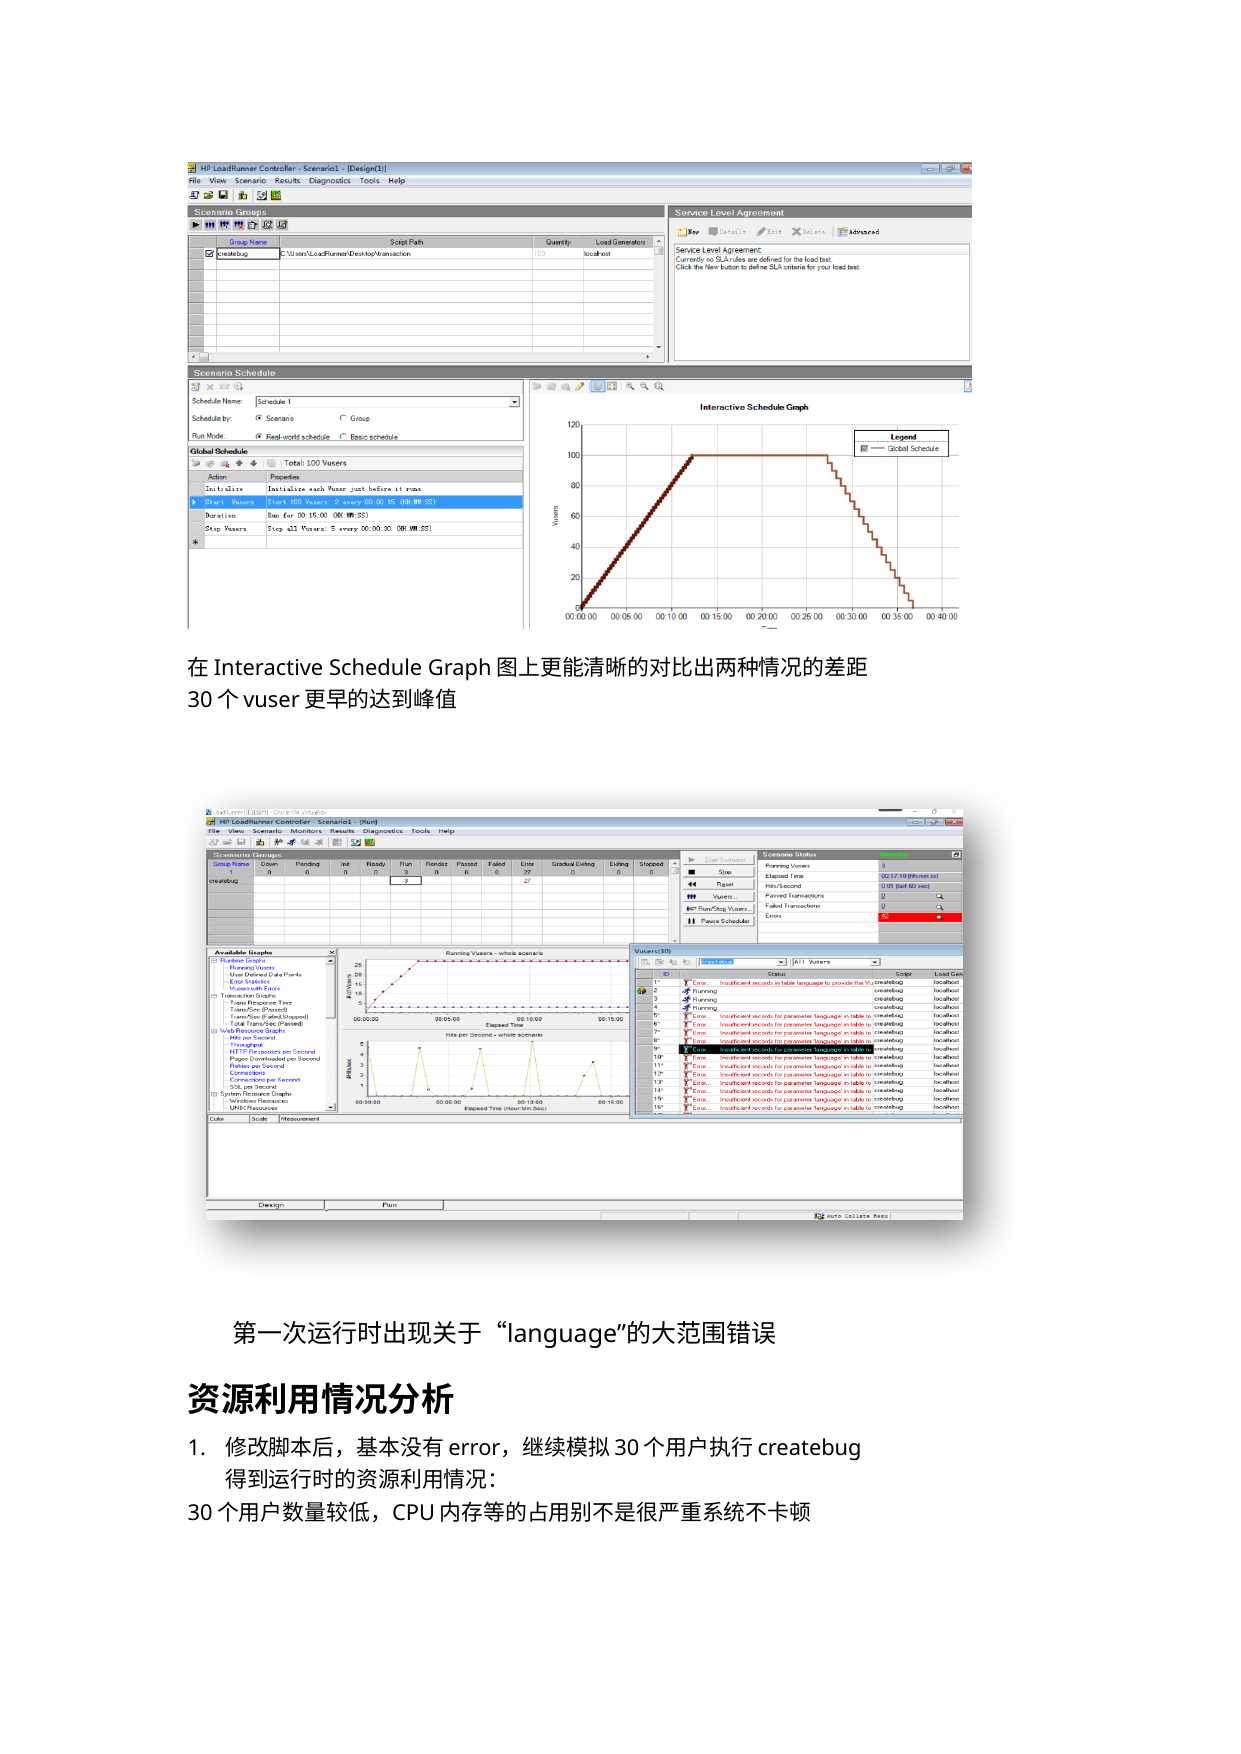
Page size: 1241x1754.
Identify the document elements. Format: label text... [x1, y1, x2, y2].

picture [206, 809, 963, 1220]
text 在Interactive Schedule Graph图上更能清晰的对比出两种情况的差距 [187, 649, 1053, 682]
text 30个vuser更早的达到峰值 [187, 682, 1053, 714]
text 30个用户数量较低，CPU内存等的占用别不是很严重系统不卡顿 [187, 1494, 1053, 1527]
list 得到运行时的资源利用情况： [225, 1462, 1053, 1494]
text 资源利用情况分析 [187, 1364, 1053, 1429]
list 修改脚本后，基本没有error，继续模拟30个用户执行createbug [187, 1429, 1053, 1462]
